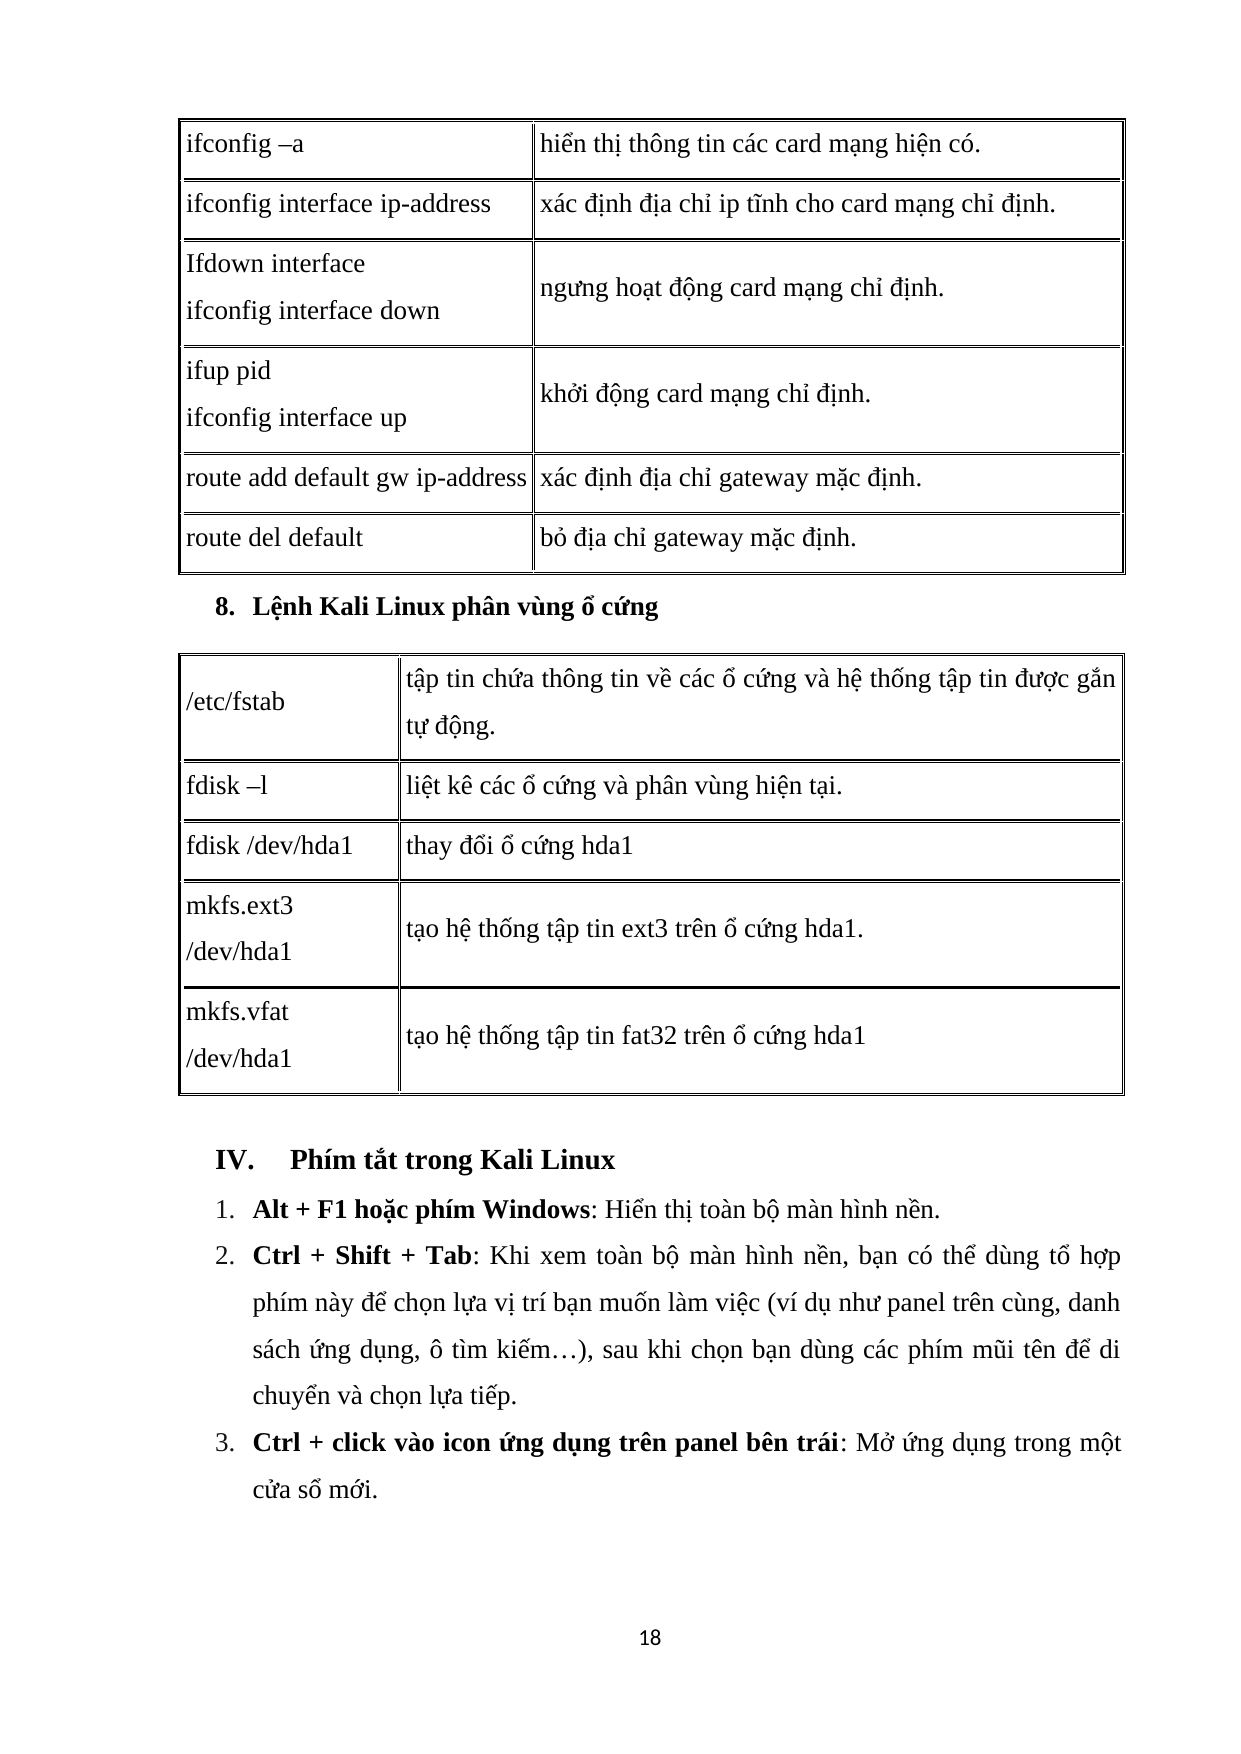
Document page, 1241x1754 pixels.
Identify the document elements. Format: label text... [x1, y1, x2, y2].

table_cell route del default [181, 511, 533, 571]
table_cell ifconfig –a [181, 122, 533, 178]
table_cell Ifdown interface ifconfig interface down [181, 238, 532, 345]
table_header /etc/fstab [181, 656, 399, 759]
table_cell xác định địa chỉ gateway mặc định. [535, 451, 1123, 511]
table_cell tạo hệ thống tập tin ext3 trên ổ cứng hda1. [401, 879, 1122, 986]
table_cell thay đổi ổ cứng hda1 [401, 819, 1122, 879]
table_cell liệt kê các ổ cứng và phân vùng hiện tại. [401, 759, 1122, 819]
table_cell route add default gw ip-address [181, 451, 532, 511]
table_header tập tin chứa thông tin về các ổ cứng và hệ thống tập tin được gắn tự động. [400, 656, 1122, 759]
list Ctrl + Shift + Tab: Khi xem toàn bộ màn hình nền, bạn có thể dùng tổ hợp phím này để chọn lựa vị trí bạn muốn làm việc (ví dụ như panel trên cùng, danh sách ứng dụng, ô tìm kiếm…), sau khi chọn bạn dùng các phím mũi tên để di chuyển và chọn lựa tiếp. [215, 1239, 1122, 1411]
list Alt + F1 hoặc phím Windows: Hiển thị toàn bộ màn hình nền. [215, 1193, 1122, 1224]
table_cell tạo hệ thống tập tin fat32 trên ổ cứng hda1 [400, 986, 1122, 1093]
table_cell ifconfig interface ip-address [181, 178, 532, 238]
table_cell fdisk –l [181, 759, 398, 819]
table_cell fdisk /dev/hda1 [181, 819, 398, 879]
table_cell ifup pid ifconfig interface up [180, 345, 533, 451]
table_cell bỏ địa chỉ gateway mặc định. [534, 511, 1123, 571]
table_cell ngưng hoạt động card mạng chỉ định. [535, 238, 1123, 345]
list Ctrl + click vào icon ứng dụng trên panel bên trái: Mở ứng dụng trong một cửa sổ mới. [215, 1426, 1122, 1504]
list Lệnh Kali Linux phân vùng ổ cứng [215, 590, 1122, 621]
table_cell xác định địa chỉ ip tĩnh cho card mạng chỉ định. [535, 178, 1123, 238]
table_cell mkfs.ext3 /dev/hda1 [181, 879, 398, 986]
list Phím tắt trong Kali Linux [215, 1142, 1122, 1176]
table_cell khởi động card mạng chỉ định. [534, 345, 1124, 451]
table_cell hiển thị thông tin các card mạng hiện có. [534, 122, 1122, 178]
table_cell mkfs.vfat /dev/hda1 [181, 986, 399, 1093]
